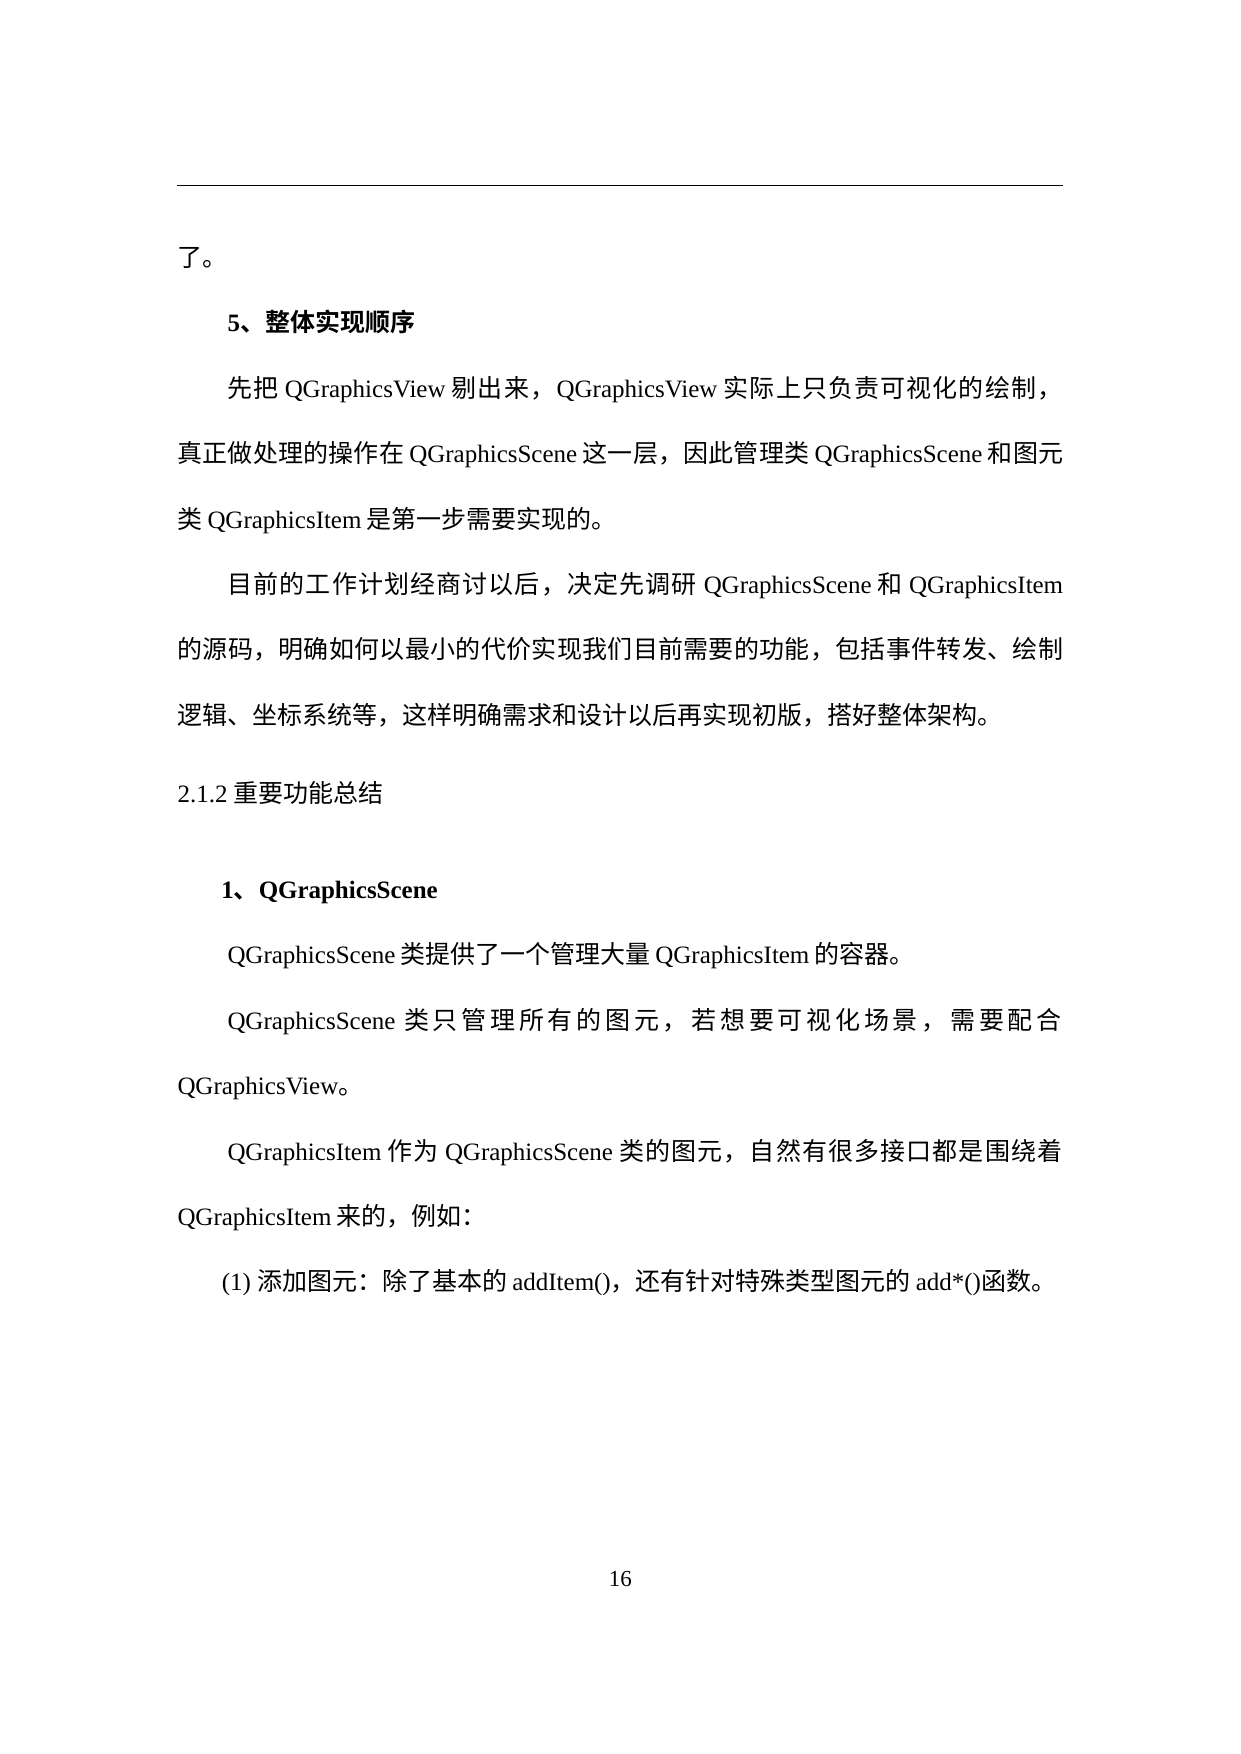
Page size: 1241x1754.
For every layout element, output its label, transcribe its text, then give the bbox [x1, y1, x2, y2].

list 添加图元：除了基本的addItem()，还有针对特殊类型图元的add*()函数。 [222, 1247, 1063, 1313]
text 5、整体实现顺序 [177, 288, 1063, 354]
text 目前的工作计划经商讨以后，决定先调研QGraphicsScene和QGraphicsItem的源码，明确如何以最小的代价实现我们目前需要的功能，包括事件转发、绘制逻辑、坐标系统等，这样明确需求和设计以后再实现初版，搭好整体架构。 [177, 550, 1063, 746]
list 1、QGraphicsScene [177, 855, 1063, 920]
text QGraphicsItem作为QGraphicsScene类的图元，自然有很多接口都是围绕着QGraphicsItem来的，例如： [177, 1116, 1063, 1247]
text QGraphicsScene类提供了一个管理大量QGraphicsItem的容器。 [177, 920, 1063, 986]
text QGraphicsScene类只管理所有的图元，若想要可视化场景，需要配合QGraphicsView。 [177, 986, 1063, 1116]
text 先把QGraphicsView剔出来，QGraphicsView实际上只负责可视化的绘制，真正做处理的操作在QGraphicsScene这一层，因此管理类QGraphicsScene和图元类QGraphicsItem是第一步需要实现的。 [177, 354, 1063, 550]
subtitle 重要功能总结 [177, 759, 1063, 824]
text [177, 223, 1063, 288]
